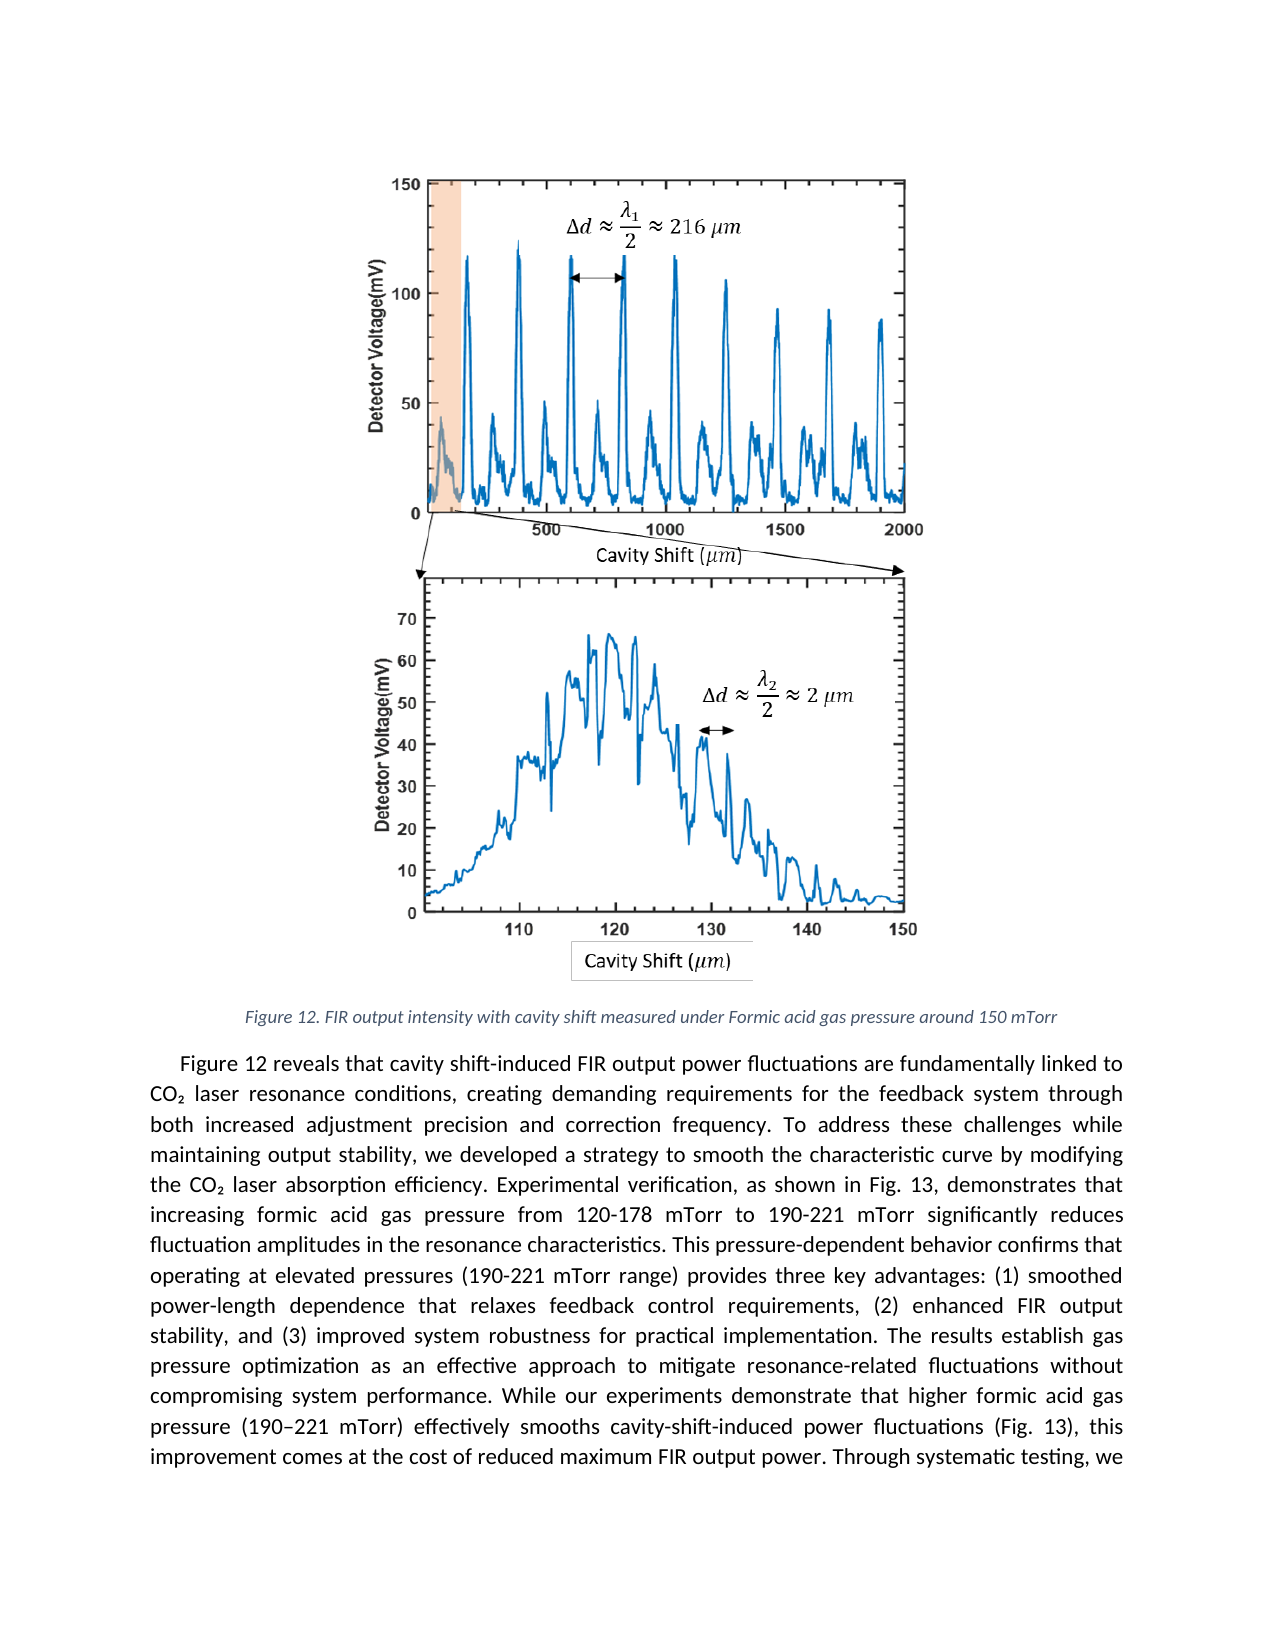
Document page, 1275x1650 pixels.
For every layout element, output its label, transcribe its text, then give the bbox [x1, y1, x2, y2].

text Figure 12. FIR output intensity with cavity shift measured under Formic acid gas pressure around 150 mTorr [150, 1006, 1125, 1028]
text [150, 1049, 1125, 1470]
picture [344, 150, 962, 987]
